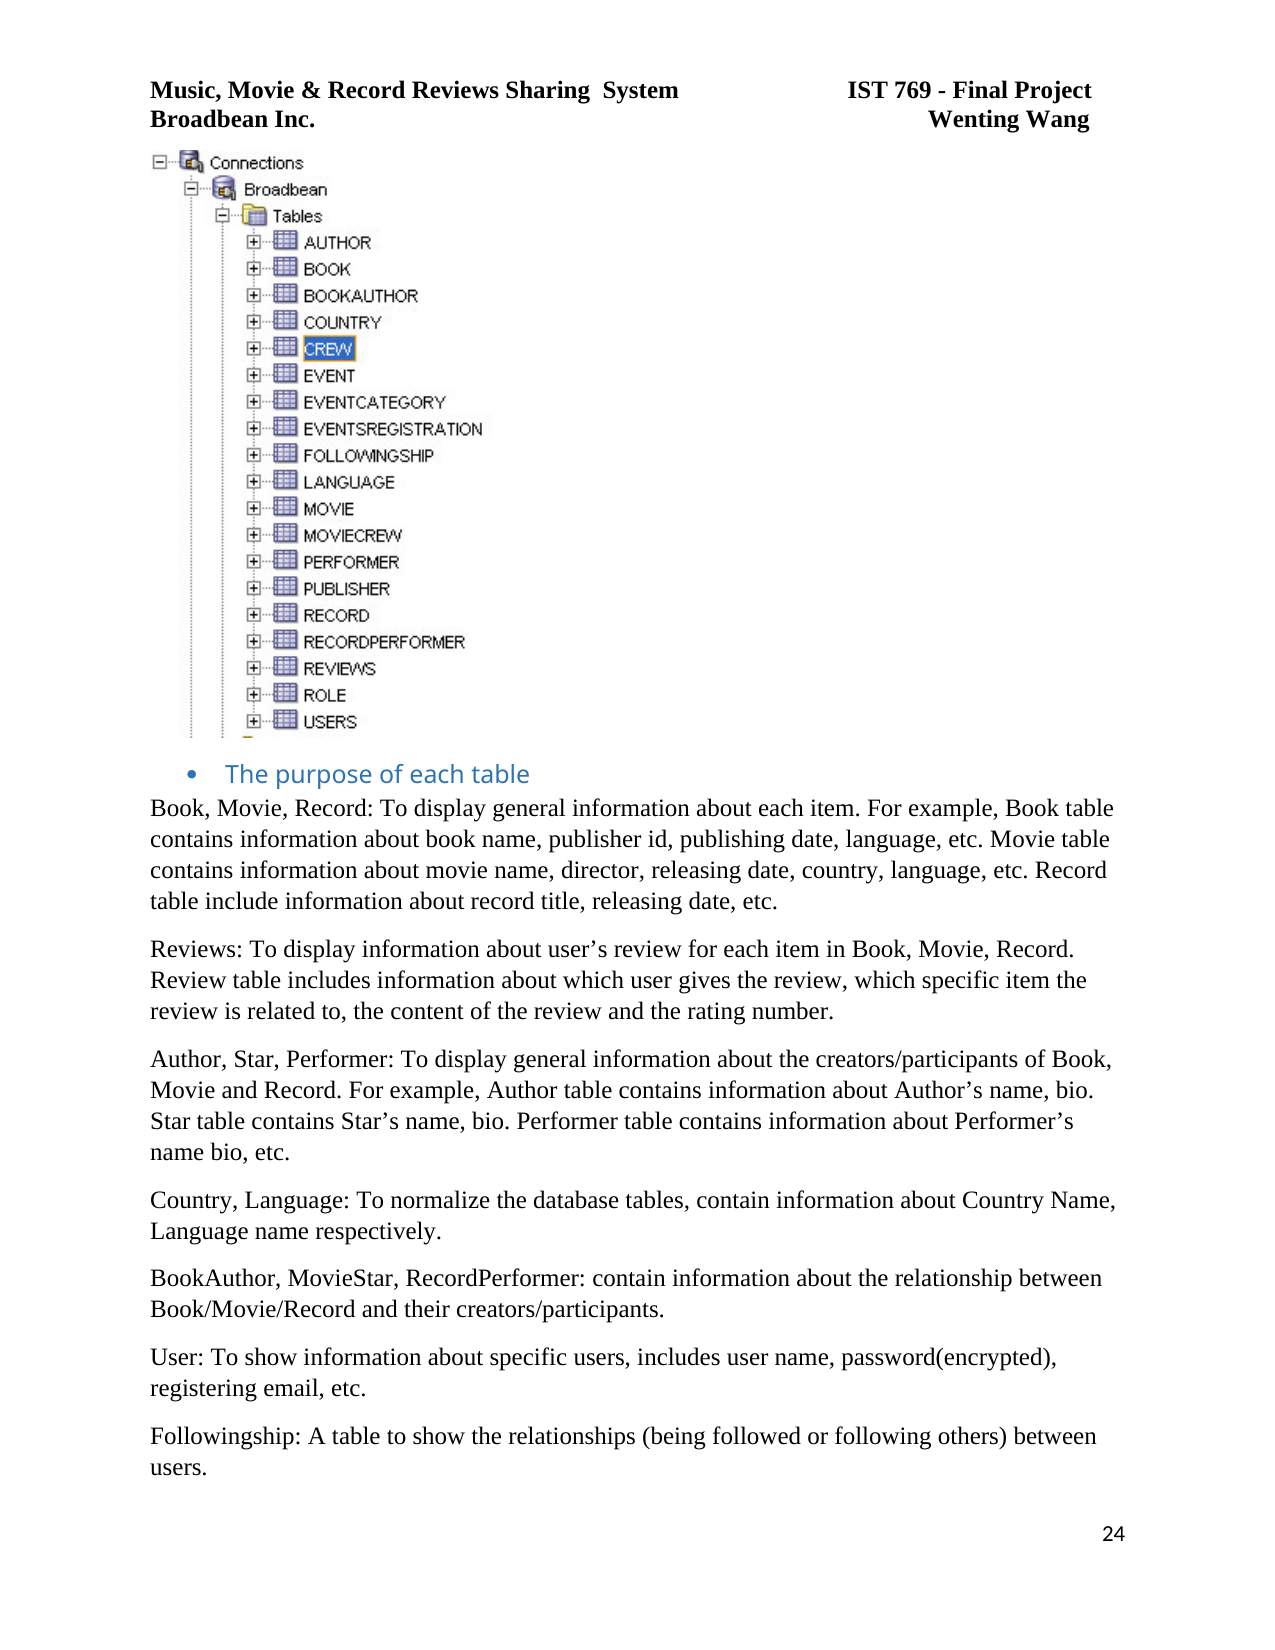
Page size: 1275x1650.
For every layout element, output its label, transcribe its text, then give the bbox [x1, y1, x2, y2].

text BookAuthor, MovieStar, RecordPerformer: contain information about the relationship between Book/Movie/Record and their creators/participants. [150, 1263, 1125, 1323]
text Book, Movie, Record: To display general information about each item. For example, Book table contains information about book name, publisher id, publishing date, language, etc. Movie table contains information about movie name, director, releasing date, country, language, etc. Record table include information about record title, releasing date, etc. [150, 793, 1125, 915]
subtitle The purpose of each table [187, 756, 1125, 791]
text Country, Language: To normalize the database tables, contain information about Country Name, Language name respectively. [150, 1185, 1125, 1244]
text Author, Star, Performer: To display general information about the creators/participants of Book, Movie and Record. For example, Author table contains information about Author’s name, bio. Star table contains Star’s name, bio. Performer table contains information about Performer’s name bio, etc. [150, 1044, 1125, 1166]
text User: To show information about specific users, includes user name, password(encrypted), registering email, etc. [150, 1342, 1125, 1402]
text Followingship: A table to show the relationships (being followed or following others) between users. [150, 1421, 1125, 1481]
picture [150, 150, 507, 738]
text Reviews: To display information about user’s review for each item in Book, Movie, Record. Review table includes information about which user gives the review, which specific item the review is related to, the content of the review and the rating number. [150, 934, 1125, 1025]
